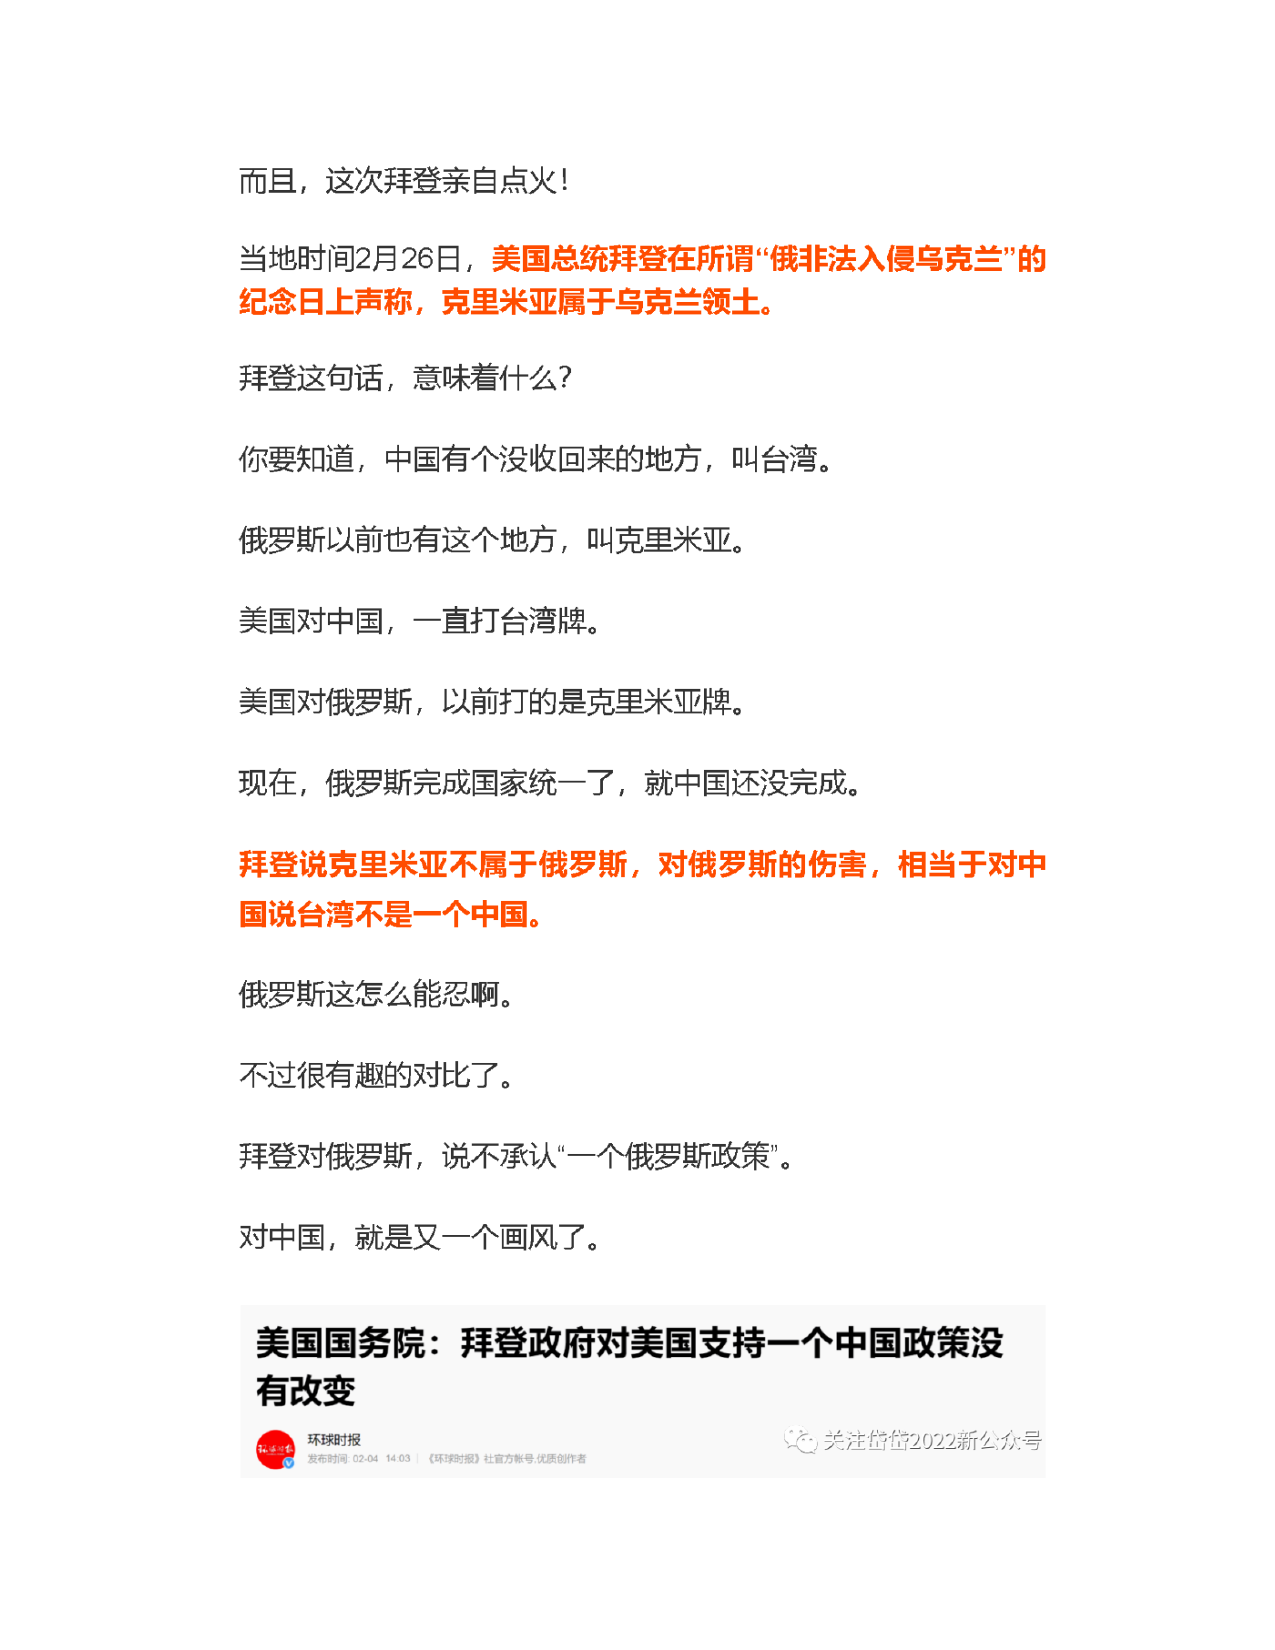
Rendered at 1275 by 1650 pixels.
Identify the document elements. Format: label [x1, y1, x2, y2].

picture [205, 150, 1070, 1478]
